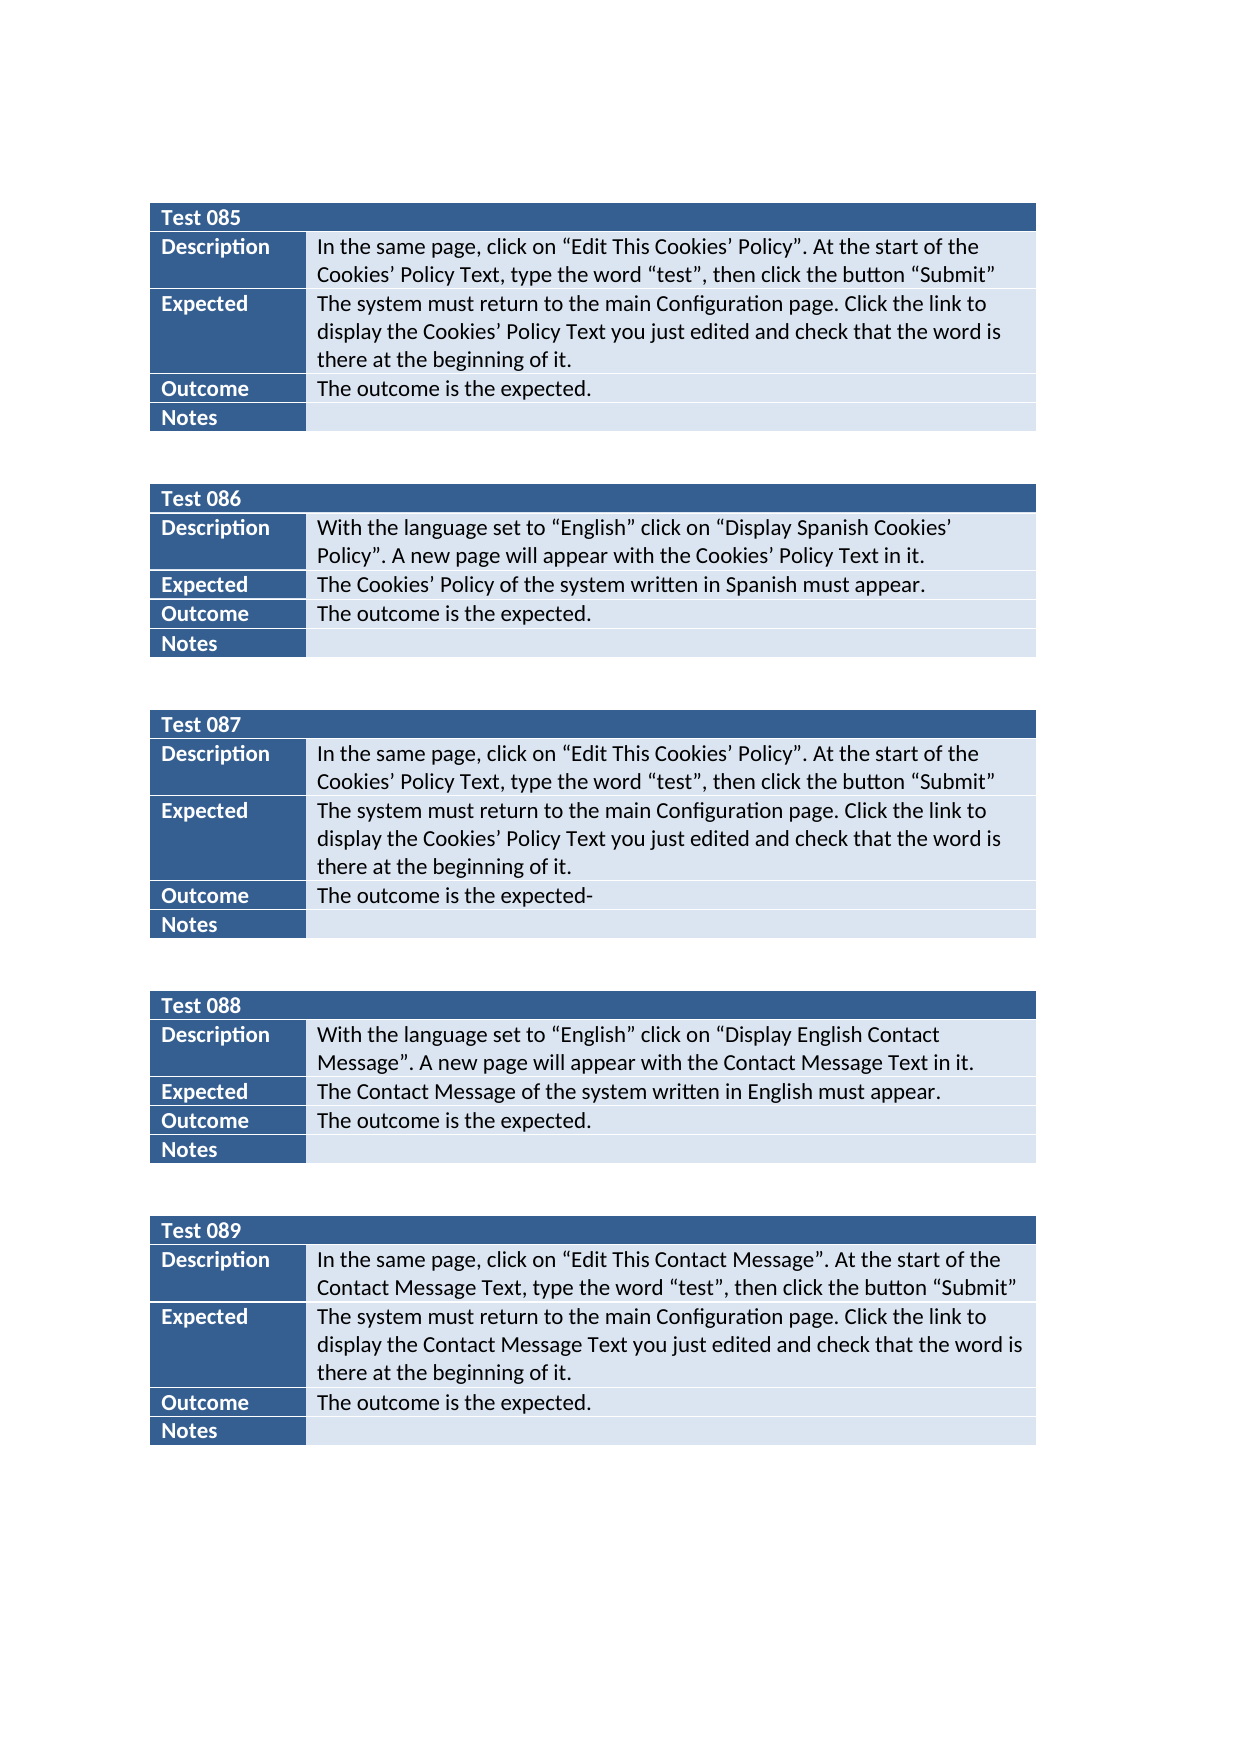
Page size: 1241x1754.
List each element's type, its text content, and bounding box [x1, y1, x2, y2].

table_cell Outcome [150, 1388, 306, 1416]
table_cell The outcome is the expected. [306, 1388, 1036, 1416]
table_cell [306, 1135, 1036, 1163]
table_cell Notes [150, 1135, 306, 1163]
table_cell The outcome is the expected. [306, 374, 1036, 402]
table_cell With the language set to “English” click on “Display Spanish Cookies’ Policy”. A new page will appear with the Cookies’ Policy Text in it. [306, 514, 1036, 569]
table_cell Notes [150, 1417, 306, 1445]
table_cell The outcome is the expected- [306, 881, 1036, 909]
table_cell Description [150, 514, 306, 569]
table_cell Outcome [150, 881, 306, 909]
table_cell Expected [150, 289, 306, 373]
table_cell Description [150, 1245, 306, 1301]
table_cell The Contact Message of the system written in English must appear. [306, 1077, 1036, 1105]
table_cell Outcome [150, 1106, 306, 1134]
table_cell Description [150, 232, 306, 288]
table_cell The system must return to the main Configuration page. Click the link to display the Cookies’ Policy Text you just edited and check that the word is there at the beginning of it. [306, 289, 1036, 373]
table_cell Outcome [150, 374, 306, 402]
table_cell The outcome is the expected. [306, 1106, 1036, 1134]
table_cell Description [150, 1020, 306, 1076]
table_cell With the language set to “English” click on “Display English Contact Message”. A new page will appear with the Contact Message Text in it. [306, 1020, 1036, 1076]
table_cell Notes [150, 629, 306, 657]
table_header Test 088 [150, 991, 1036, 1019]
table_cell The outcome is the expected. [306, 600, 1036, 628]
table_header Test 085 [150, 203, 1036, 231]
table_cell Expected [150, 796, 306, 880]
table_cell Outcome [150, 600, 306, 628]
table_cell [306, 403, 1036, 431]
table_cell Expected [150, 571, 306, 598]
table_cell Description [150, 739, 306, 795]
table_cell In the same page, click on “Edit This Cookies’ Policy”. At the start of the Cookies’ Policy Text, type the word “test”, then click the button “Submit” [306, 232, 1036, 288]
table_cell Expected [150, 1077, 306, 1105]
table_header Test 089 [150, 1216, 1036, 1244]
table_cell [306, 910, 1036, 938]
table_cell Notes [150, 910, 306, 938]
table_cell Notes [150, 403, 306, 431]
table_header Test 086 [150, 484, 1036, 512]
table_cell The system must return to the main Configuration page. Click the link to display the Cookies’ Policy Text you just edited and check that the word is there at the beginning of it. [306, 796, 1036, 880]
table_cell [306, 629, 1036, 657]
table_cell In the same page, click on “Edit This Cookies’ Policy”. At the start of the Cookies’ Policy Text, type the word “test”, then click the button “Submit” [306, 739, 1036, 795]
table_cell The Cookies’ Policy of the system written in Spanish must appear. [306, 571, 1036, 598]
table_cell [306, 1417, 1036, 1445]
table_header Test 087 [150, 710, 1036, 738]
table_cell Expected [150, 1303, 306, 1387]
